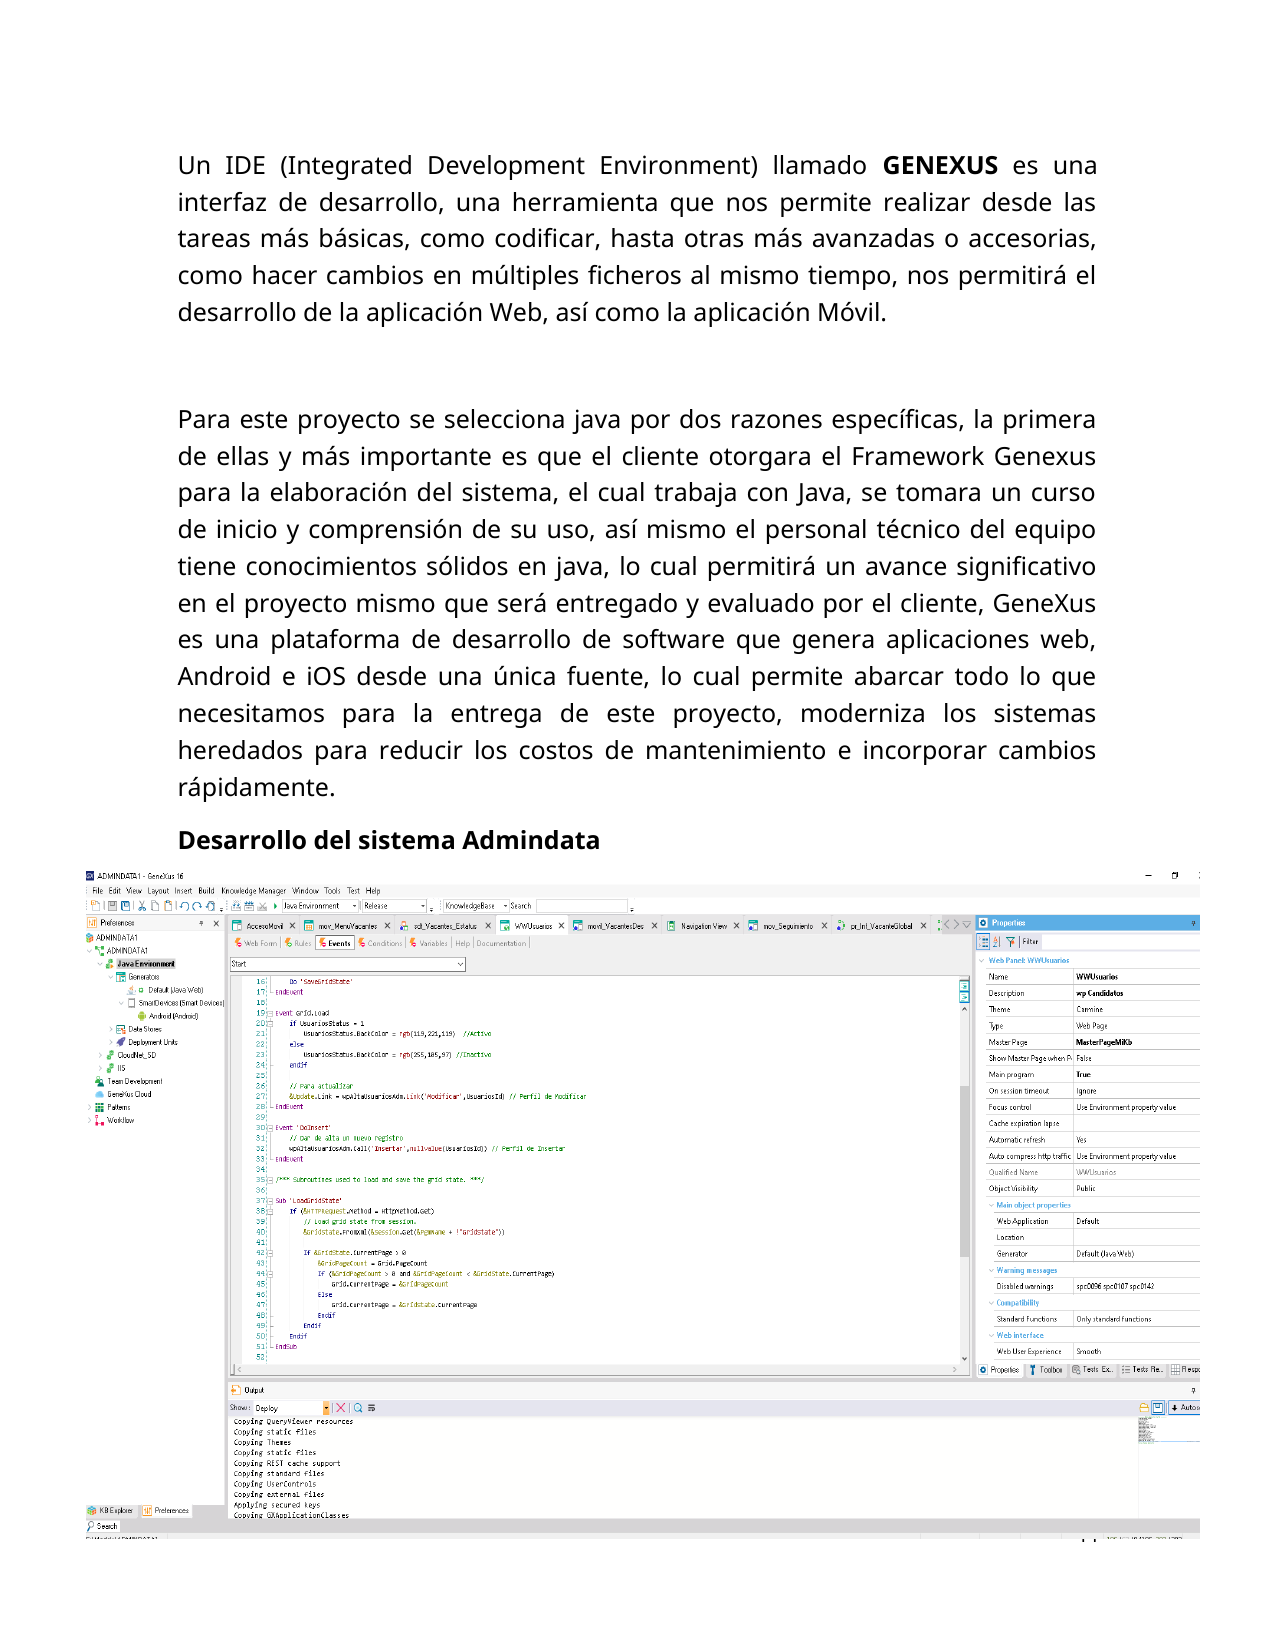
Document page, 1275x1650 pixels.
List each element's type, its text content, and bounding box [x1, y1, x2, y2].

text Para este proyecto se selecciona java por dos razones específicas, la primera de ellas y más importante es que el cliente otorgara el Framework Genexus para la elaboración del sistema, el cual trabaja con Java, se tomara un curso de inicio y comprensión de su uso, así mismo el personal técnico del equipo tiene conocimientos sólidos en java, lo cual permitirá un avance significativo en el proyecto mismo que será entregado y evaluado por el cliente, GeneXus es una plataforma de desarrollo de software que genera aplicaciones web, Android e iOS desde una única fuente, lo cual permite abarcar todo lo que necesitamos para la entrega de este proyecto, moderniza los sistemas heredados para reducir los costos de mantenimiento e incorporar cambios rápidamente. [177, 402, 1098, 803]
picture [86, 871, 1200, 1539]
text Desarrollo del sistema Admindata [177, 823, 1098, 857]
text Un IDE (Integrated Development Environment) llamado GENEXUS es una interfaz de desarrollo, una herramienta que nos permite realizar desde las tareas más básicas, como codificar, hasta otras más avanzadas o accesorias, como hacer cambios en múltiples ficheros al mismo tiempo, nos permitirá el desarrollo de la aplicación Web, así como la aplicación Móvil. [177, 148, 1098, 329]
